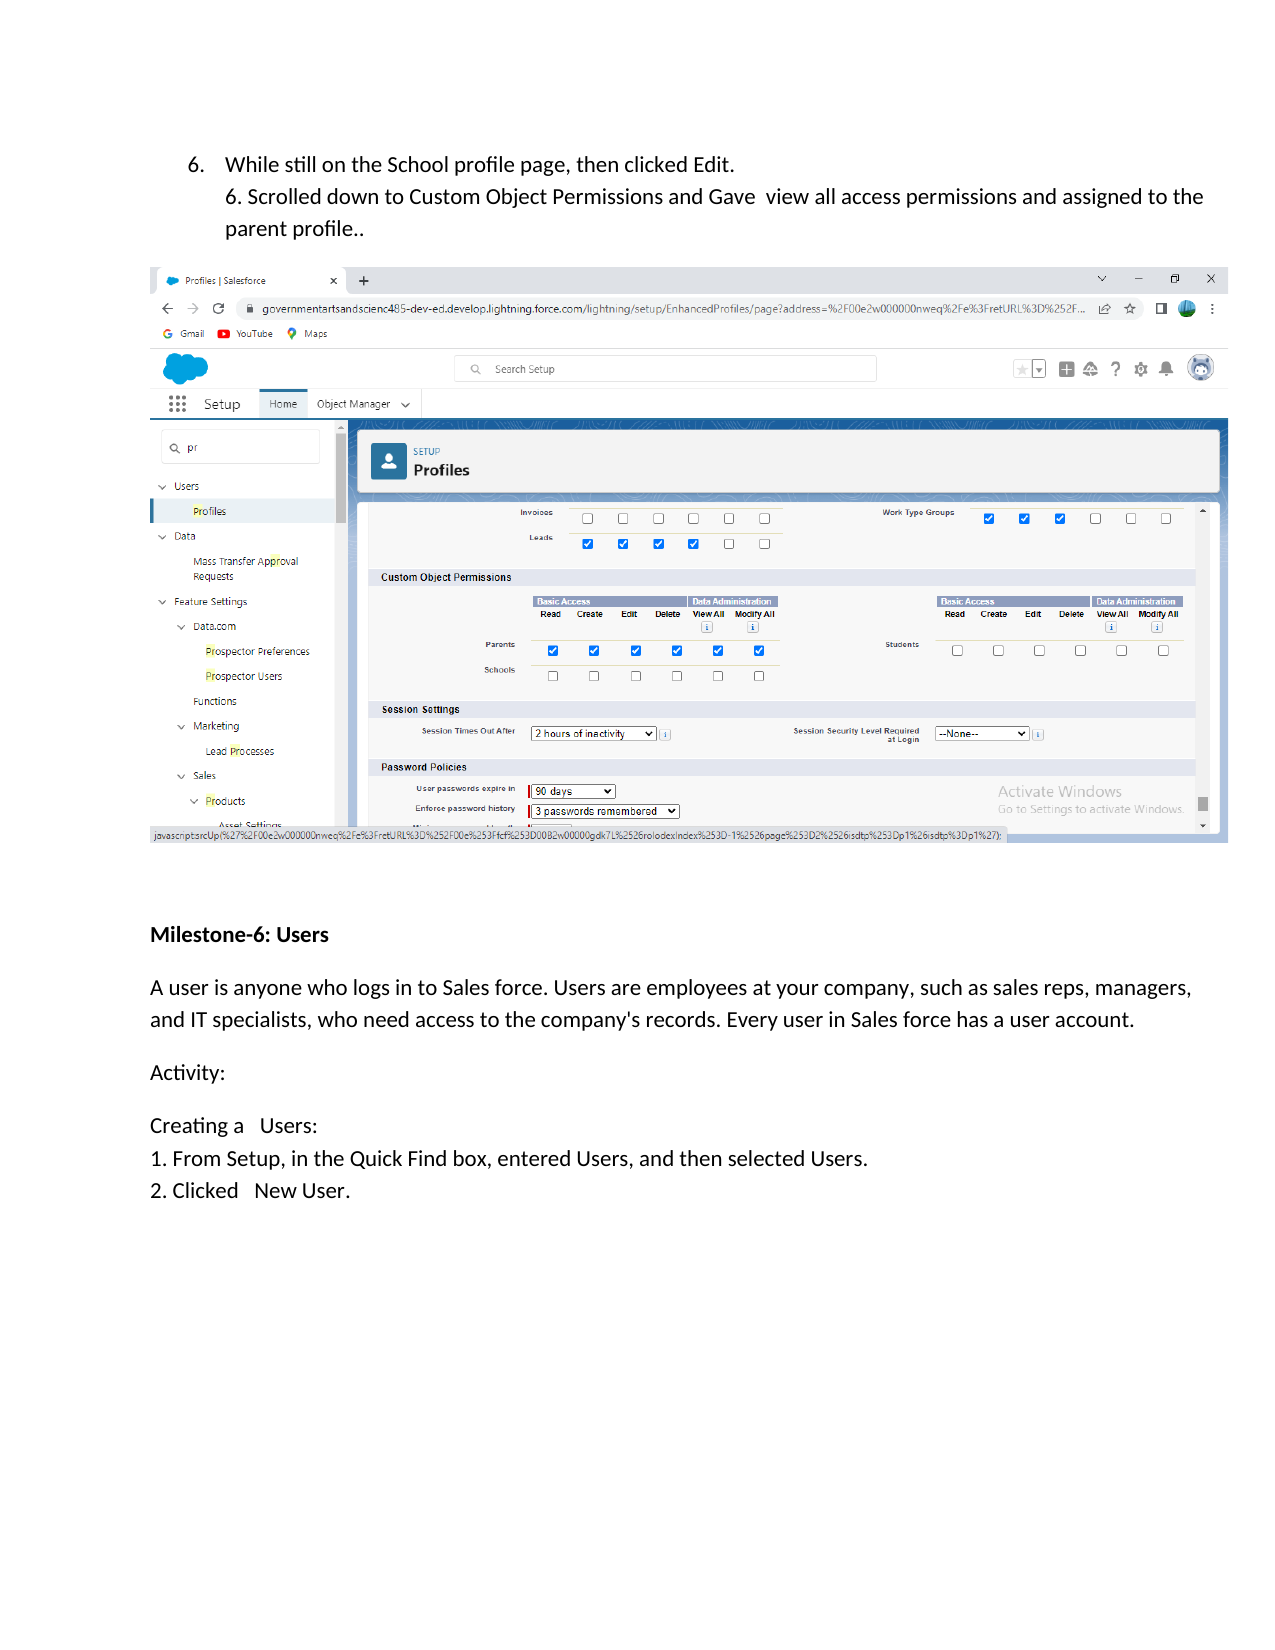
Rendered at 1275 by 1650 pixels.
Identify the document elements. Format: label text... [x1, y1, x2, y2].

text Creating a Users: 1. From Setup, in the Quick Find box, entered Users, and then selected Users. 2. Clicked New User. [150, 1111, 1228, 1204]
text Milestone-6: Users [150, 920, 1228, 948]
picture [150, 267, 1229, 843]
list While still on the School profile page, then clicked Edit. 6. Scrolled down to Custom Object Permissions and Gave view all access permissions and assigned to the parent profile.. [187, 150, 1228, 242]
text Activity: [150, 1058, 1228, 1086]
text A user is anyone who logs in to Sales force. Users are employees at your company, such as sales reps, managers, and IT specialists, who need access to the company's records. Every user in Sales force has a user account. [150, 973, 1228, 1033]
